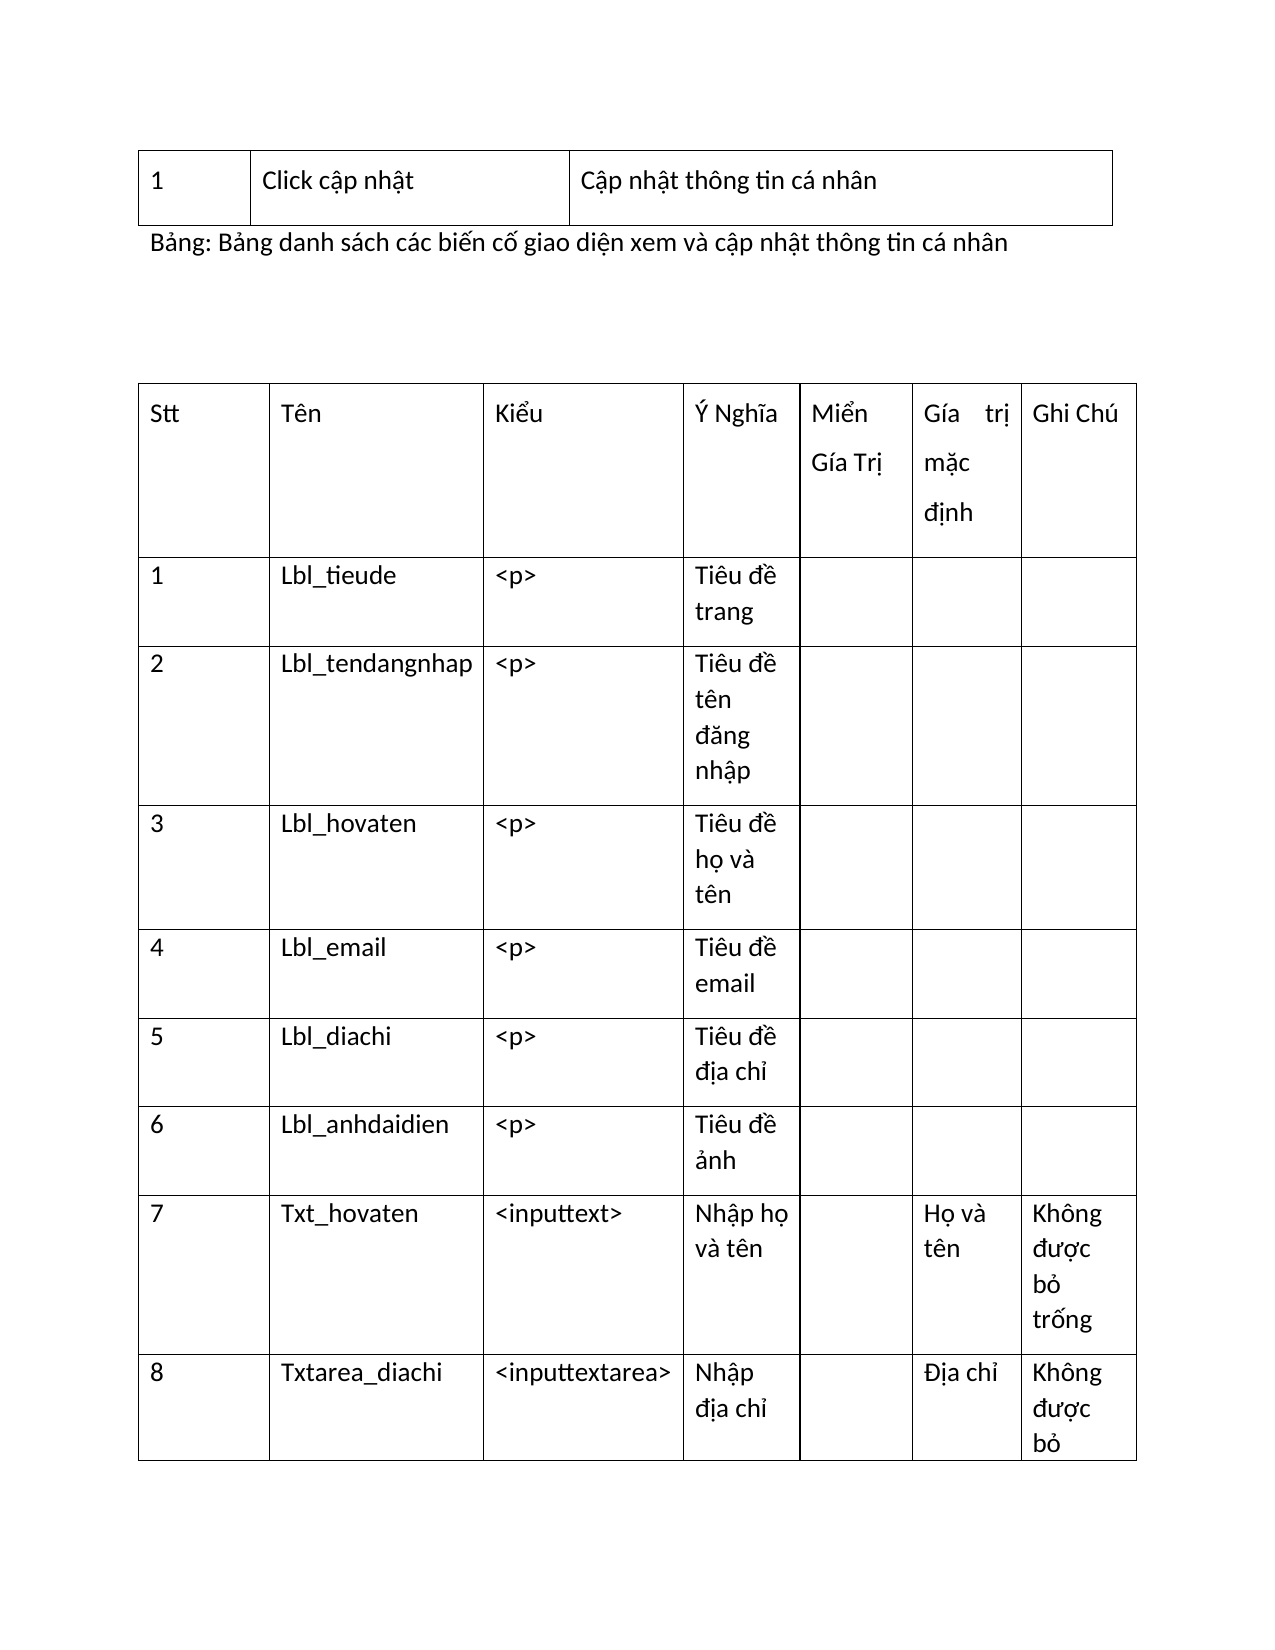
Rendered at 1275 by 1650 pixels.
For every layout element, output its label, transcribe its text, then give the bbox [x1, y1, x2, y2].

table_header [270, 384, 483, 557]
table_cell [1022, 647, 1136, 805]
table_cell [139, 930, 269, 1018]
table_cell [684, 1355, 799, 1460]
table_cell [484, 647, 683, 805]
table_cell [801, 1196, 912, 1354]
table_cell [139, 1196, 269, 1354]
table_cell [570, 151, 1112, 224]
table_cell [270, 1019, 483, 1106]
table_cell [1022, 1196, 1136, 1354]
text Bảng: Bảng danh sách các biến cố giao diện xem và cập nhật thông tin cá nhân [150, 226, 1125, 259]
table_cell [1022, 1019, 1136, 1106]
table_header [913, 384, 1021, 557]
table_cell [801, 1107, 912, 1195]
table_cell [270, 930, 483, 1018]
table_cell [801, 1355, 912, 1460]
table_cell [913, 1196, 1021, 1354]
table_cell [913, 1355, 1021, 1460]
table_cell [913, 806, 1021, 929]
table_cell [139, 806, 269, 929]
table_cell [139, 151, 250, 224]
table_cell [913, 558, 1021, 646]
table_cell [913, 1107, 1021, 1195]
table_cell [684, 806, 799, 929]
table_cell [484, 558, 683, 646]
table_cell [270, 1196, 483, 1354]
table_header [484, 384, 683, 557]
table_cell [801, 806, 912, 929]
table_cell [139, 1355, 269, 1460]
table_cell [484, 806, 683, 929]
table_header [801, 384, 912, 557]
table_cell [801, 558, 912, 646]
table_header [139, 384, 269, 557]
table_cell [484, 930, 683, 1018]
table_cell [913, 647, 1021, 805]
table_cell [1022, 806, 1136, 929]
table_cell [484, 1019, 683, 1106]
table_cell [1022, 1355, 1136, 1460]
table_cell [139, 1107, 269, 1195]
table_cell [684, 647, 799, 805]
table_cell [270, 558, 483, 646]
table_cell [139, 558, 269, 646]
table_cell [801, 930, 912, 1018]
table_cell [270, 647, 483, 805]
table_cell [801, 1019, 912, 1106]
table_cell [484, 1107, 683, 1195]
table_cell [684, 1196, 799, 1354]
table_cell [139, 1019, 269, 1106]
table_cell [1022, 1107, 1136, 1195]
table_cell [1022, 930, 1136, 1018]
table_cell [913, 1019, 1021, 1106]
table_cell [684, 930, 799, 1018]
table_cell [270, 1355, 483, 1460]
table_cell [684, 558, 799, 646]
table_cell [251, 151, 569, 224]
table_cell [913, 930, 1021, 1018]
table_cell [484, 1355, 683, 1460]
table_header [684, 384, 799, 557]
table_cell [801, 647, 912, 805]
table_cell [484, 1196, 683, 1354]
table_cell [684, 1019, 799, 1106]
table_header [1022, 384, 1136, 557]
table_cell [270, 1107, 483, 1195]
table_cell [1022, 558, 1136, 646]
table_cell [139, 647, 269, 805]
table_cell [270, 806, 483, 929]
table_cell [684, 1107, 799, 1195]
